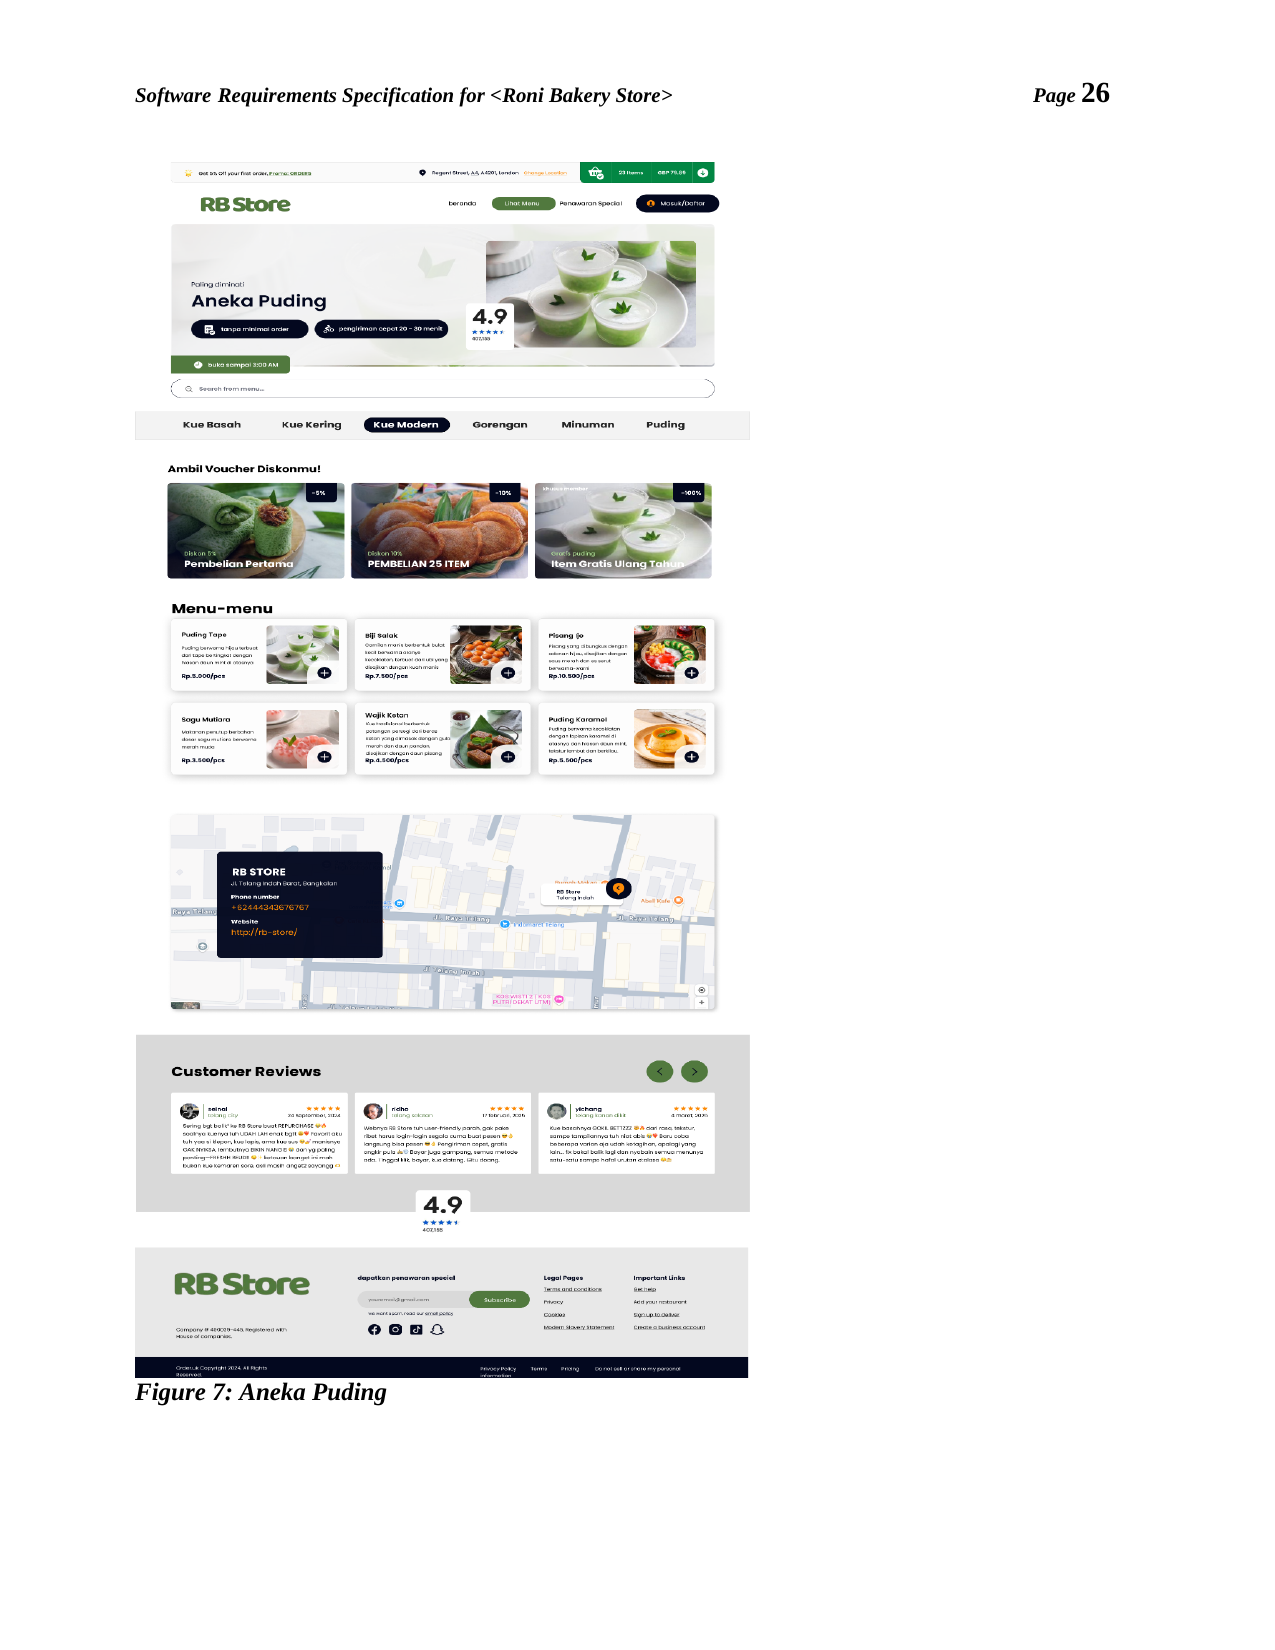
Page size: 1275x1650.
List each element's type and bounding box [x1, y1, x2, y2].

picture [135, 162, 750, 1378]
